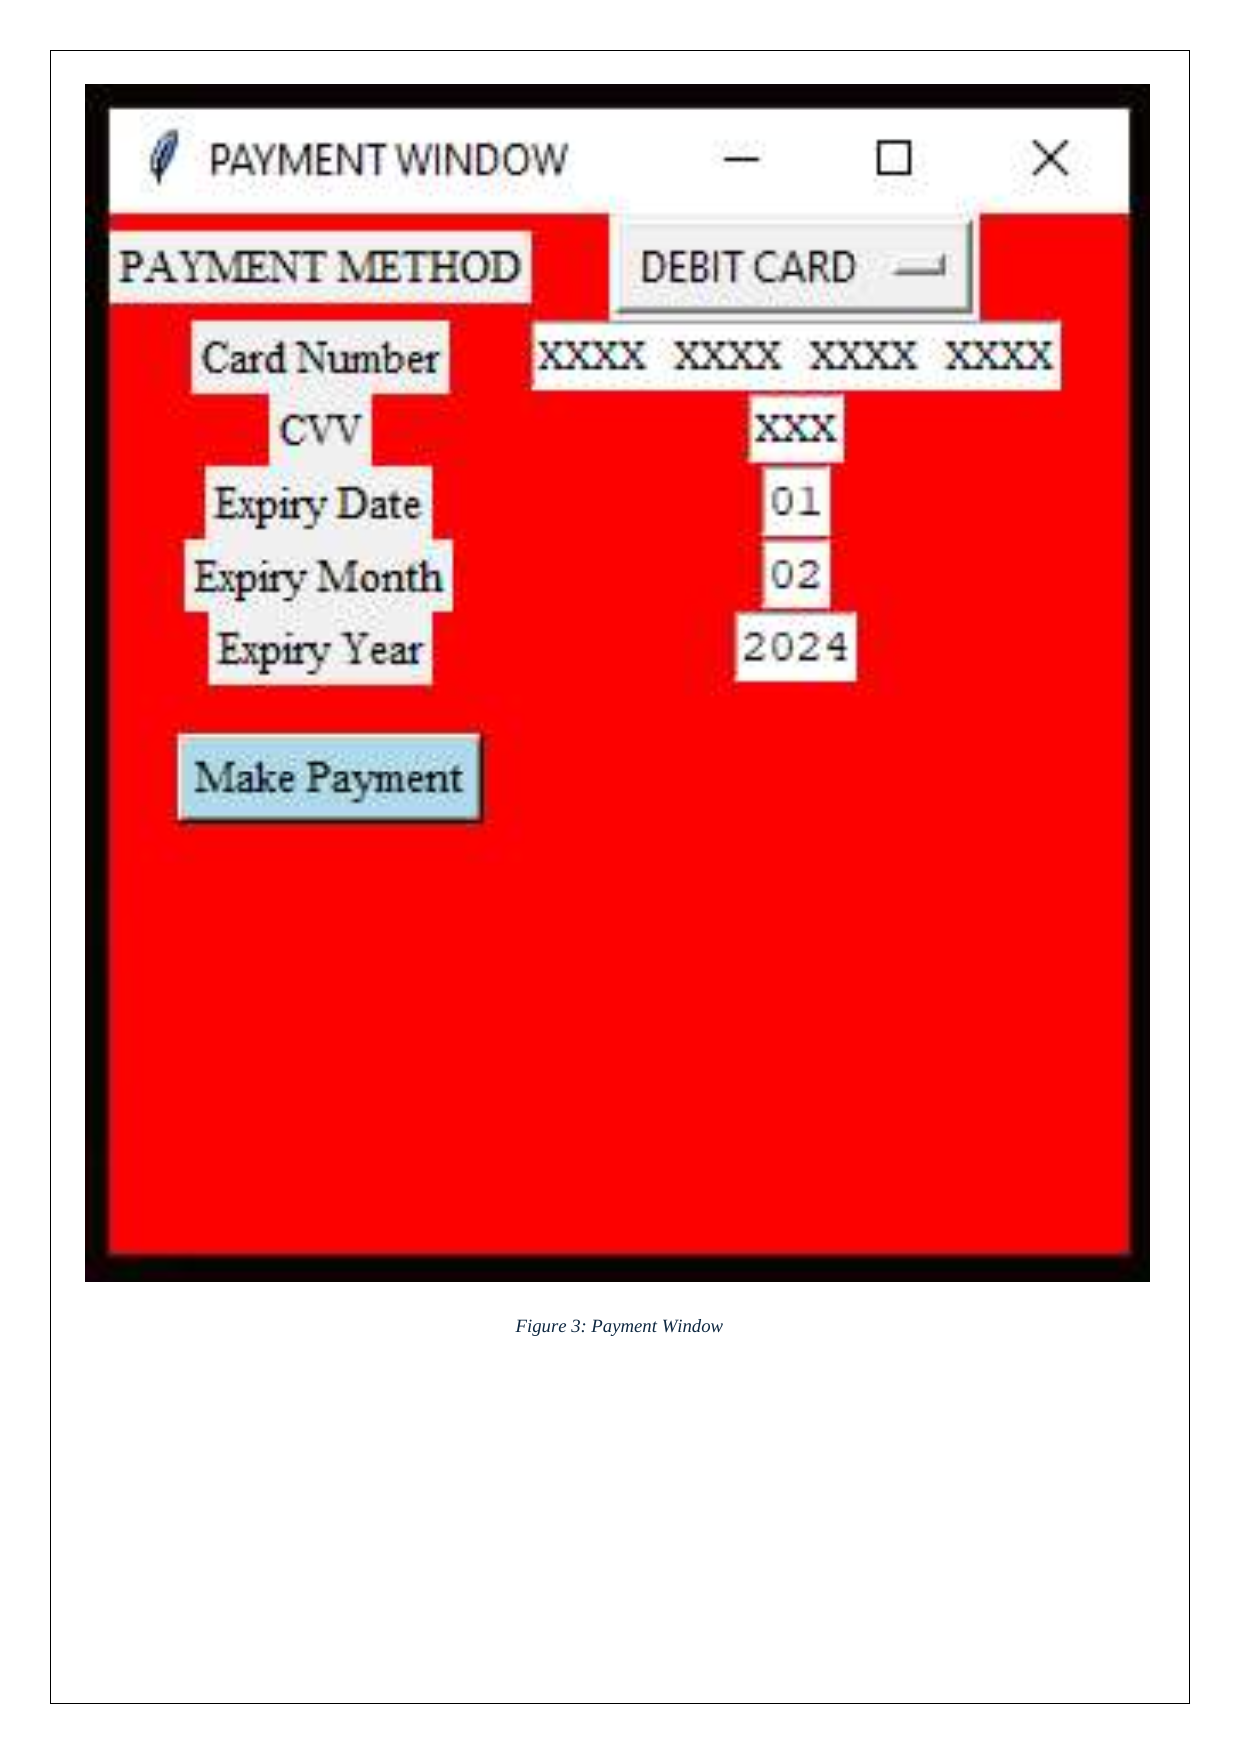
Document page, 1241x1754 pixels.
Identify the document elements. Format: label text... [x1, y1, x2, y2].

picture [75, 75, 1166, 1295]
text Figure 3: Payment Window [75, 1315, 1165, 1337]
